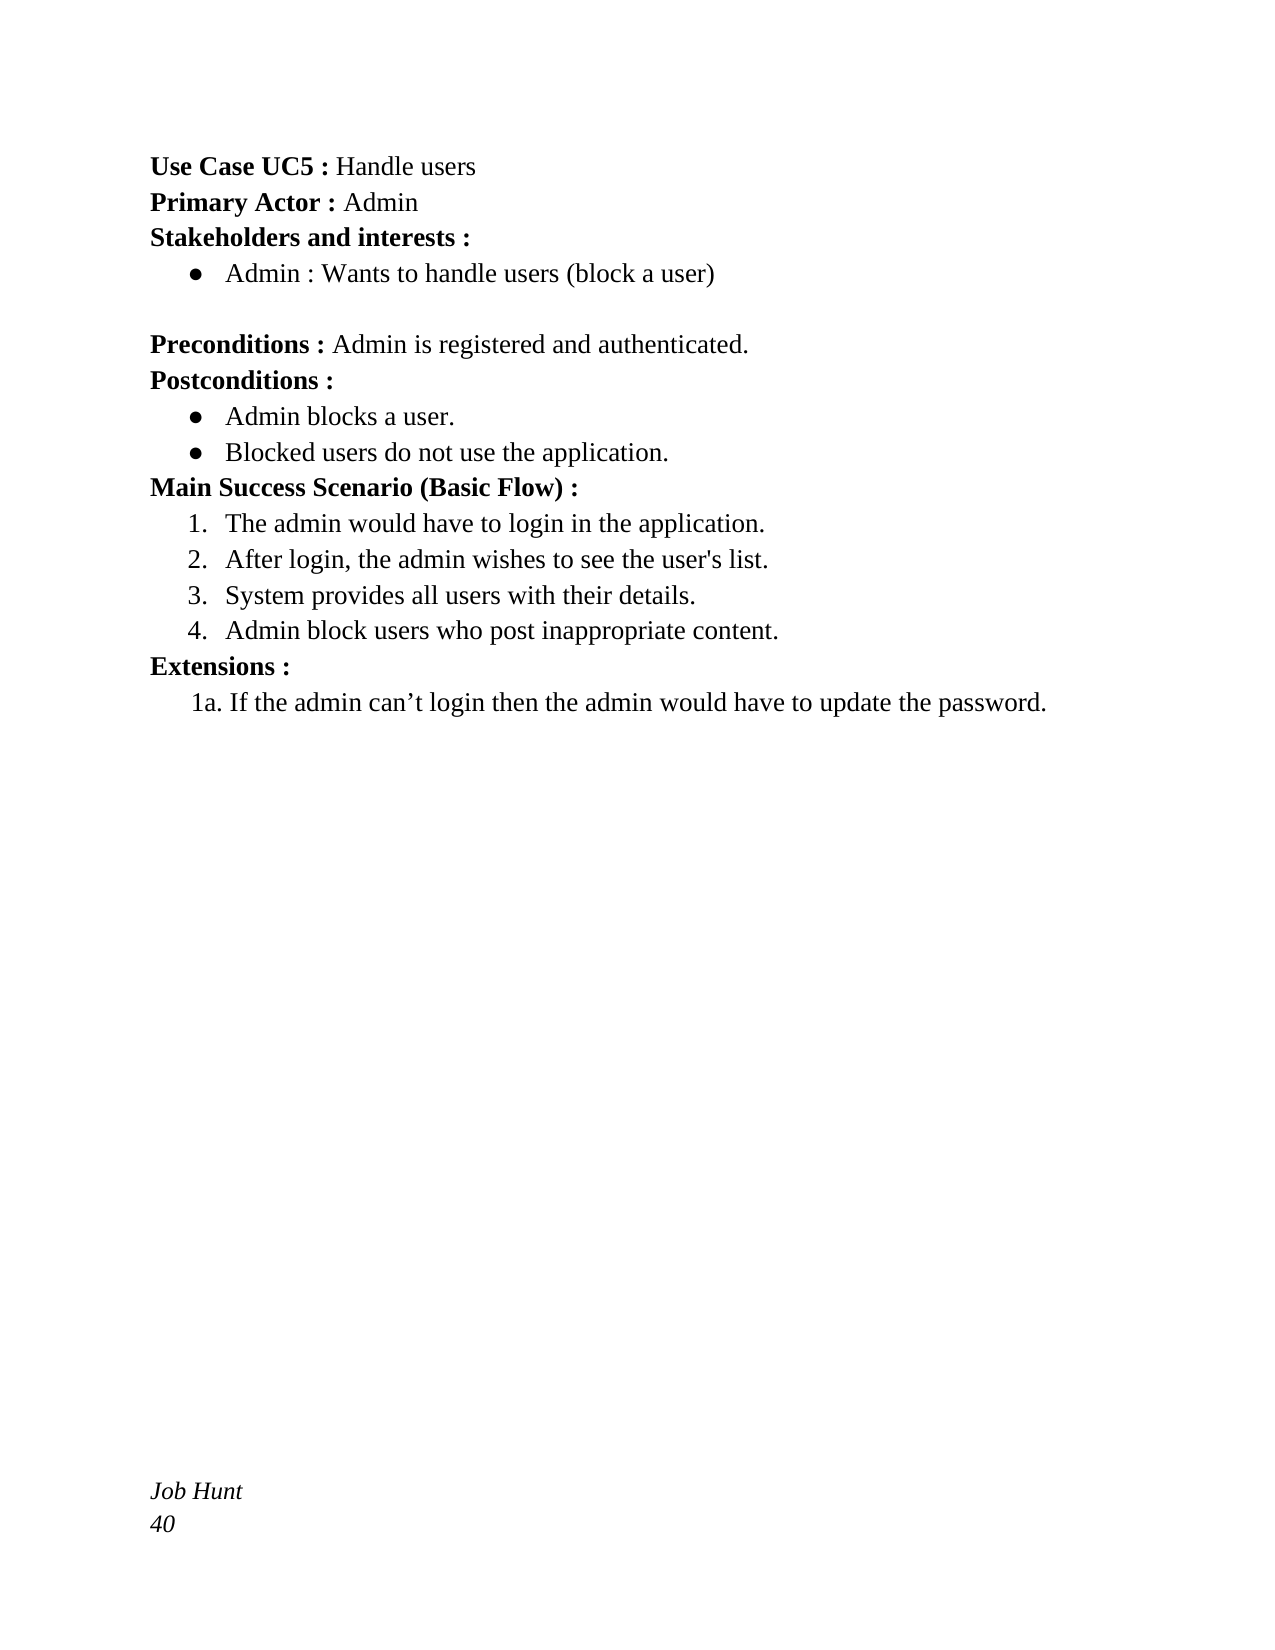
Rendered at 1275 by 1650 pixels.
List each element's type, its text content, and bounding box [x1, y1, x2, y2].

list Admin block users who post inappropriate content. [187, 614, 1125, 646]
list After login, the admin wishes to see the user's list. [187, 543, 1125, 574]
text 1a. If the admin can’t login then the admin would have to update the password. [150, 686, 1125, 717]
text Extensions : [150, 650, 1125, 681]
text Use Case UC5 : Handle users [150, 150, 1125, 181]
list Admin : Wants to handle users (block a user) [187, 257, 1125, 288]
list Blocked users do not use the application. [187, 436, 1125, 467]
list Admin blocks a user. [187, 400, 1125, 431]
text Preconditions : Admin is registered and authenticated. [150, 329, 1125, 360]
text Postconditions : [150, 364, 1125, 396]
text Stakeholders and interests : [150, 221, 1125, 253]
text Primary Actor : Admin [150, 186, 1125, 217]
list System provides all users with their details. [187, 579, 1125, 610]
list The admin would have to login in the application. [187, 507, 1125, 538]
text Main Success Scenario (Basic Flow) : [150, 472, 1125, 503]
